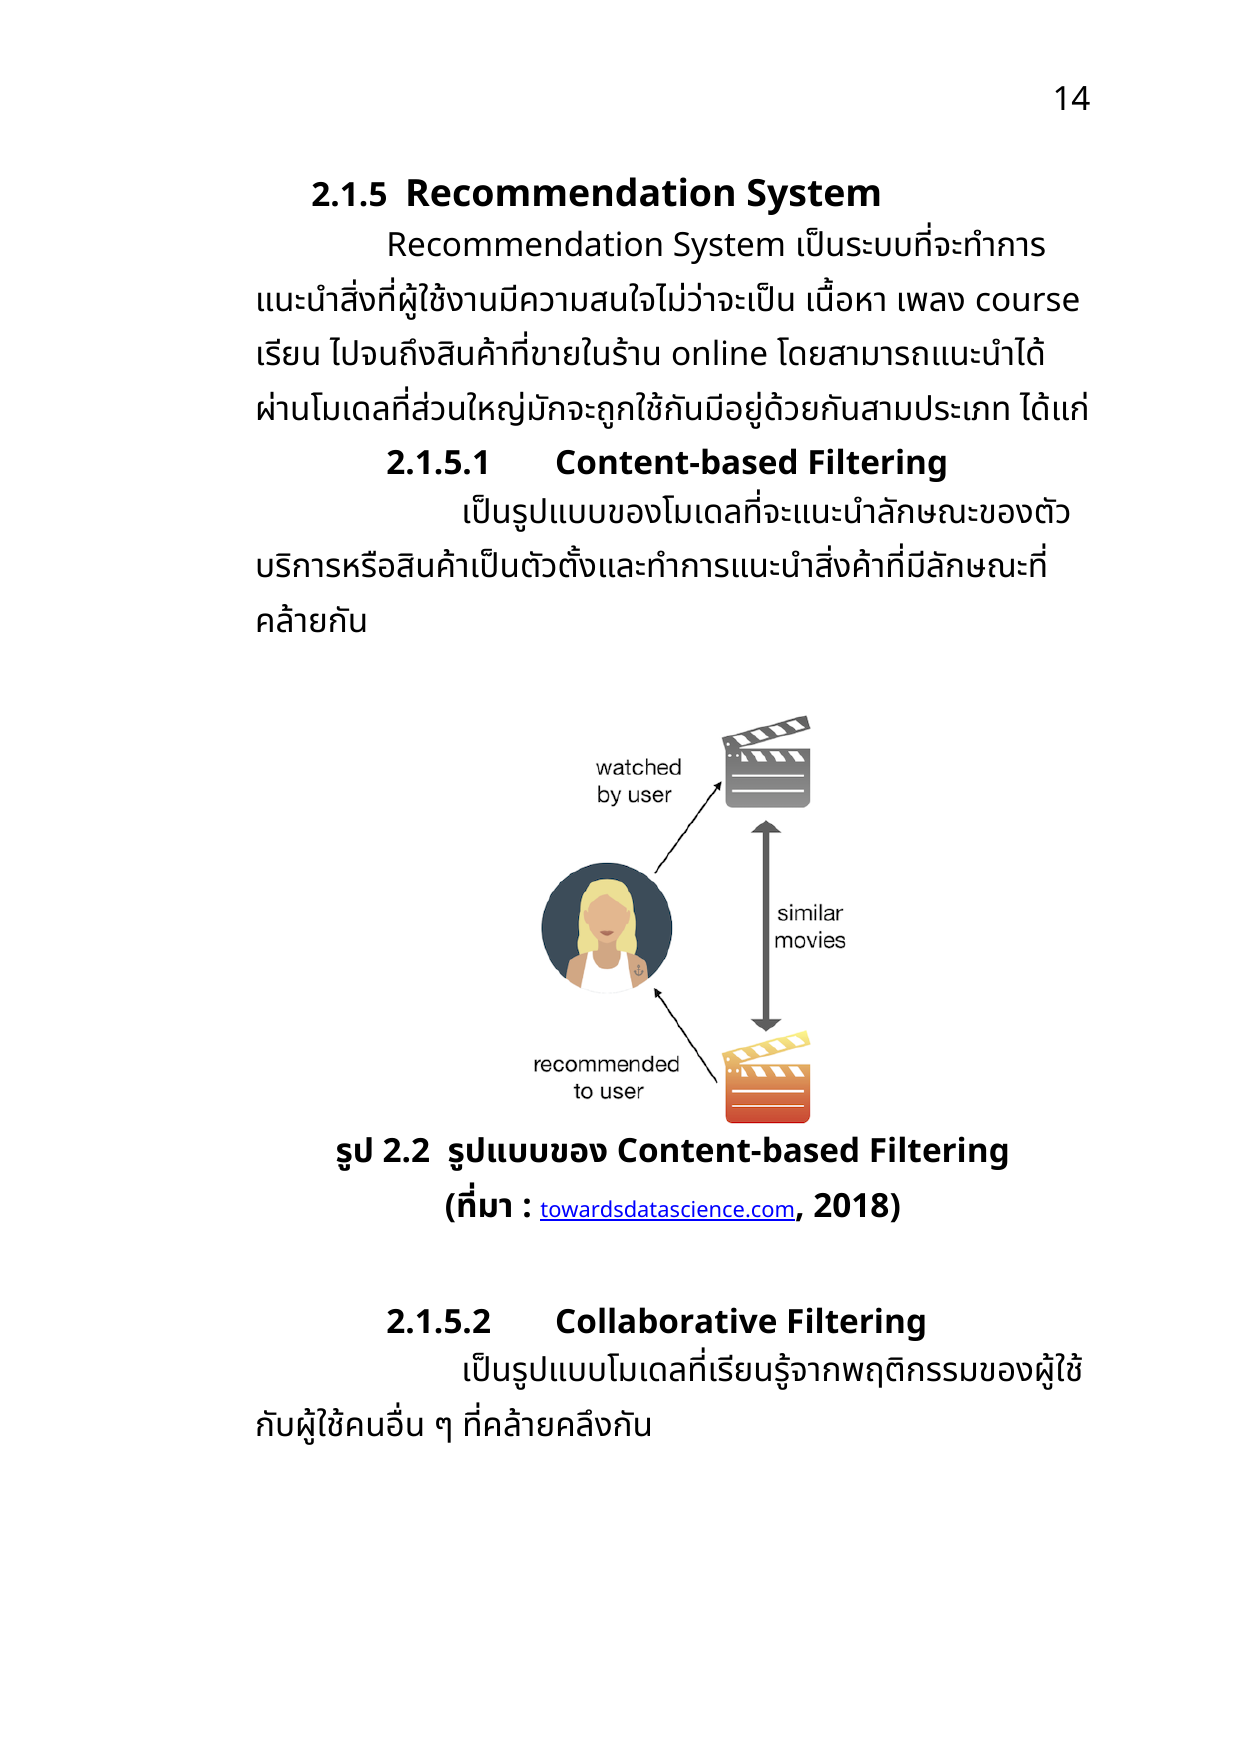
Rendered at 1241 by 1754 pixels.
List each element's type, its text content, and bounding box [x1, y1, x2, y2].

list เป็นรูปแบบโมเดลที่เรียนรู้จากพฤติกรรมของผู้ใช้กับผู้ใช้คนอื่น ๆ ที่คล้ายคลึงกัน [255, 1346, 1090, 1451]
list รูป 2.2 รูปแบบของ Content-based Filtering [255, 1127, 1090, 1178]
picture [491, 712, 854, 1124]
text Recommendation System เป็นระบบที่จะทำการแนะนำสิ่งที่ผู้ใช้งานมีความสนใจไม่ว่าจะเป็น เนื้อหา เพลง course เรียน ไปจนถึงสินค้าที่ขายในร้าน online โดยสามารถแนะนำได้ผ่านโมเดลที่ส่วนใหญ่มักจะถูกใช้กันมีอยู่ด้วยกันสามประเภท ได้แก่ [255, 221, 1090, 435]
list Content-based Filtering [255, 439, 1090, 484]
list เป็นรูปแบบของโมเดลที่จะแนะนำลักษณะของตัวบริการหรือสินค้าเป็นตัวตั้งและทำการแนะนำสิ่งค้าที่มีลักษณะที่คล้ายกัน [255, 488, 1090, 647]
list Recommendation System [311, 166, 1090, 217]
list (ที่มา : towardsdatascience.com, 2018) [255, 1182, 1090, 1232]
list Collaborative Filtering [255, 1297, 1090, 1343]
